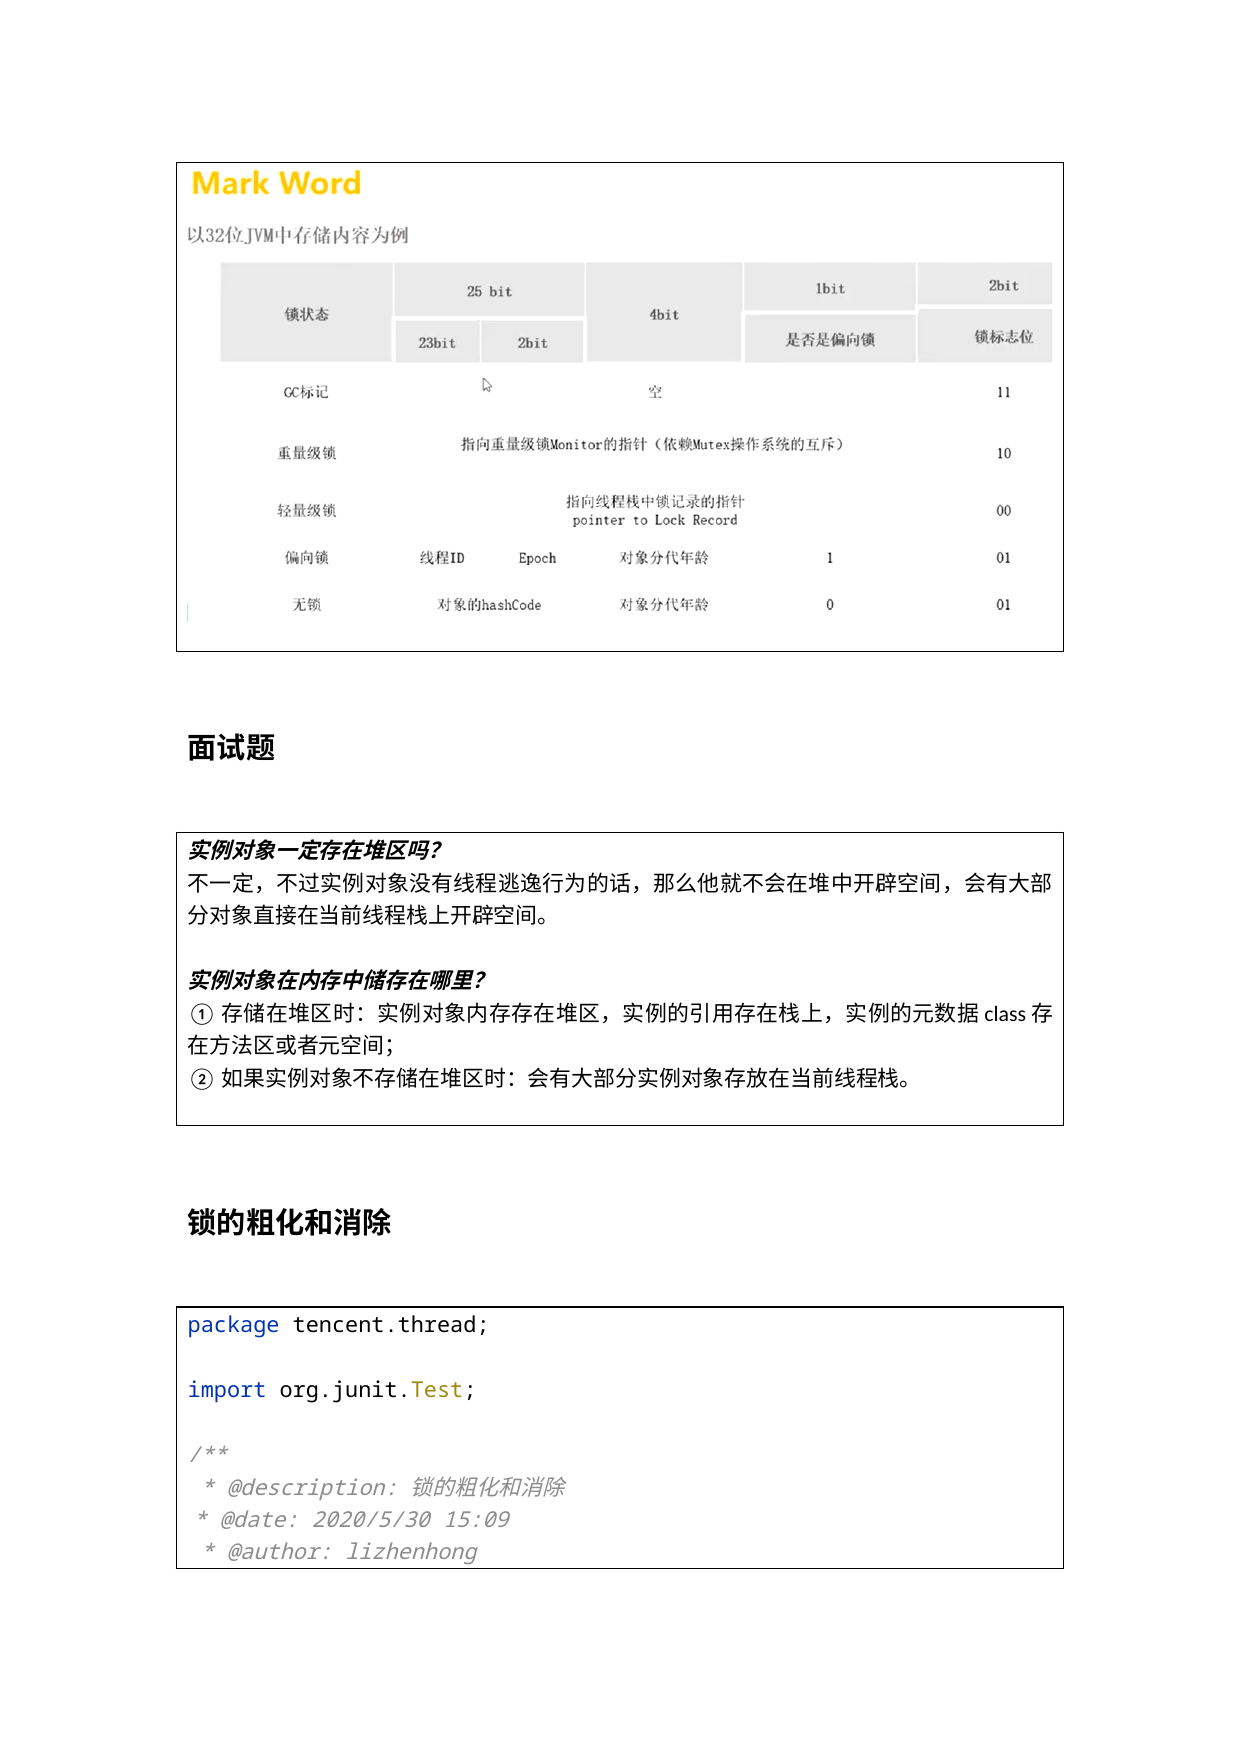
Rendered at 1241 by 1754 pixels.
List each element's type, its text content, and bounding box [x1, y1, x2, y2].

subtitle 锁的粗化和消除 [187, 1188, 1053, 1253]
subtitle 面试题 [187, 713, 1053, 778]
table_header 实例对象一定存在堆区吗？ 不一定，不过实例对象没有线程逃逸行为的话，那么他就不会在堆中开辟空间，会有大部分对象直接在当前线程栈上开辟空间。 实例对象在内存中储存在哪里？ 存储在堆区时：实例对象内存存在堆区，实例的引用存在栈上，实例的元数据class存在方法区或者元空间； 如果实例对象不存储在堆区时：会有大部分实例对象存放在当前线程栈。 [177, 833, 1063, 1125]
table_header 对象头： [177, 163, 1063, 651]
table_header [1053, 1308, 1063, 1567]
picture [187, 163, 1053, 622]
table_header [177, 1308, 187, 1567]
